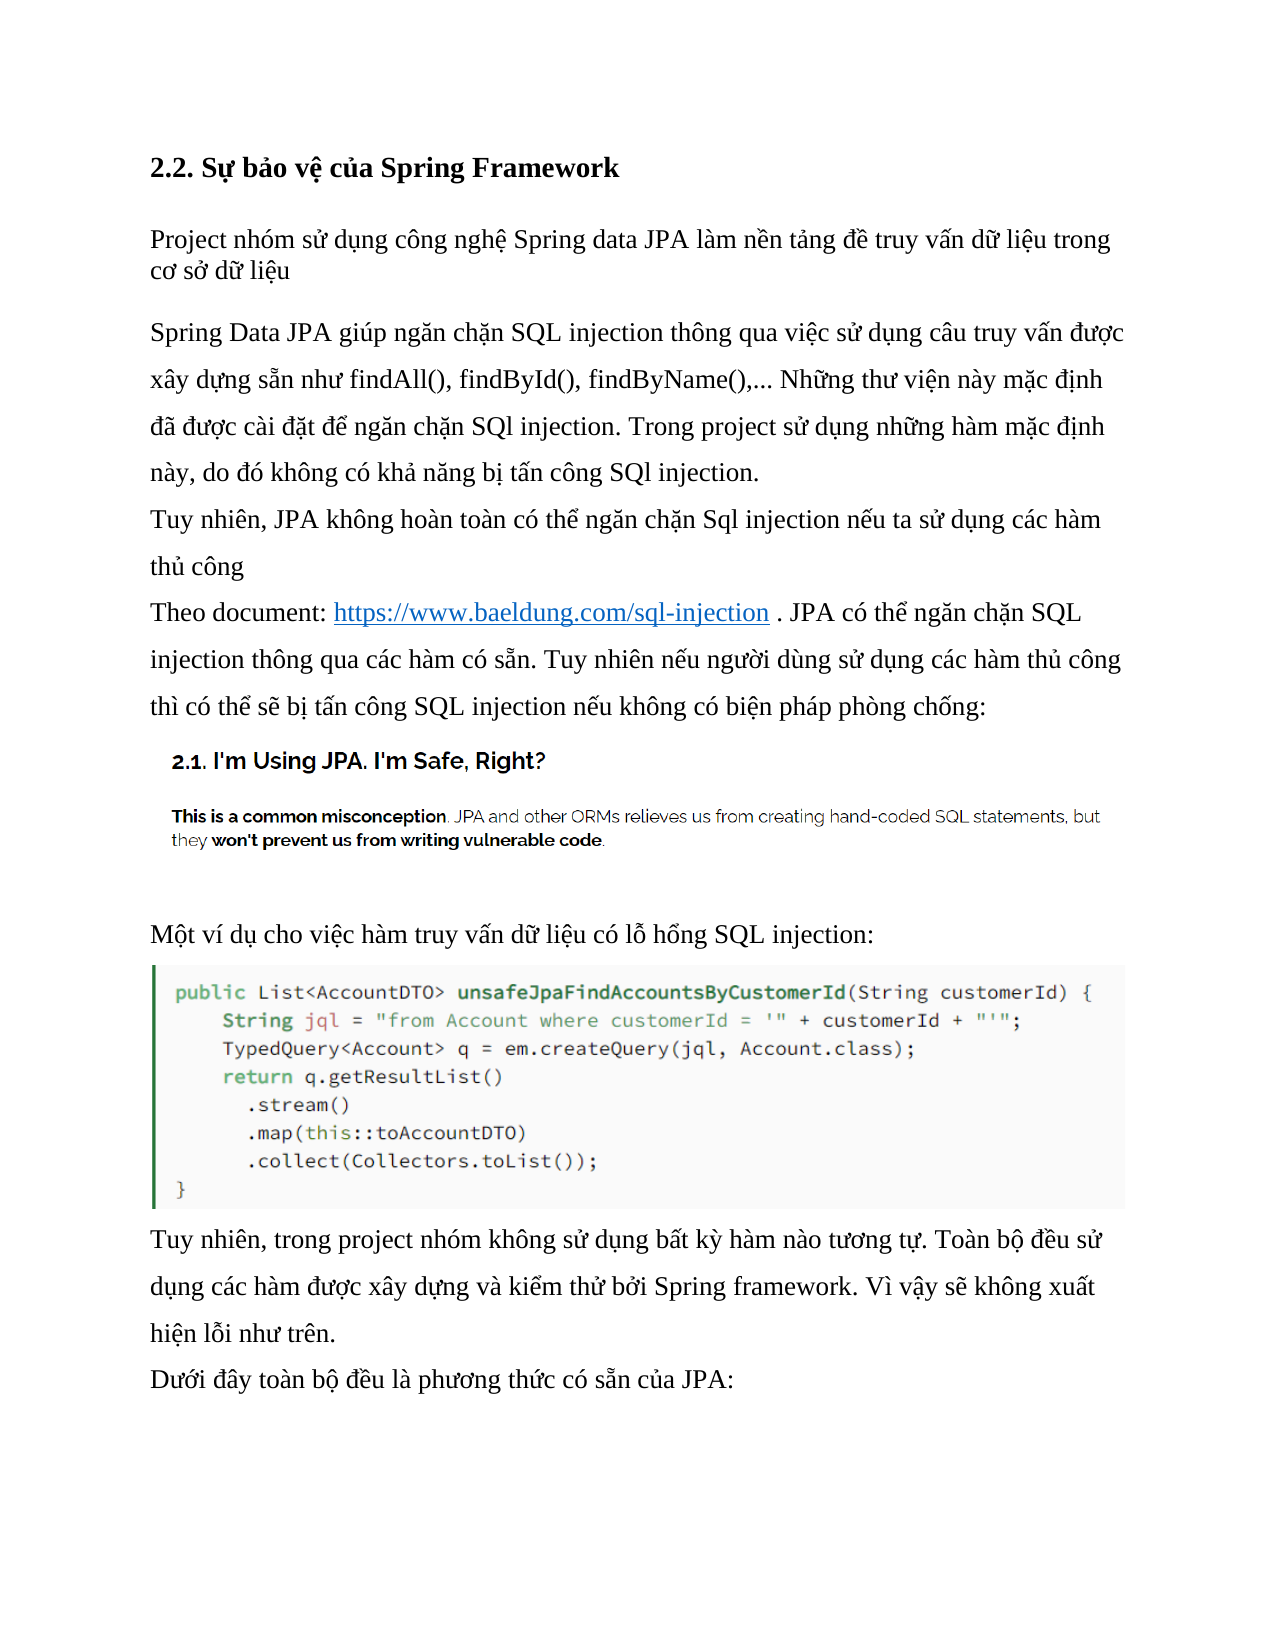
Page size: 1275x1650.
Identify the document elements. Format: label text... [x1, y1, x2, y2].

picture [150, 965, 1125, 1209]
text Một ví dụ cho việc hàm truy vấn dữ liệu có lỗ hổng SQL injection: [150, 918, 1125, 950]
text Tuy nhiên, JPA không hoàn toàn có thể ngăn chặn Sql injection nếu ta sử dụng các hàm thủ công [150, 503, 1125, 581]
text Spring Data JPA giúp ngăn chặn SQL injection thông qua việc sử dụng câu truy vấn được xây dựng sẵn như findAll(), findById(), findByName(),... Những thư viện này mặc định đã được cài đặt để ngăn chặn SQl injection. Trong project sử dụng những hàm mặc định này, do đó không có khả năng bị tấn công SQl injection. [150, 316, 1125, 488]
subtitle 2.2. Sự bảo vệ của Spring Framework [150, 150, 1125, 183]
text Project nhóm sử dụng công nghệ Spring data JPA làm nền tảng đề truy vấn dữ liệu trong cơ sở dữ liệu [150, 223, 1125, 285]
text Tuy nhiên, trong project nhóm không sử dụng bất kỳ hàm nào tương tự. Toàn bộ đều sử dụng các hàm được xây dựng và kiểm thử bởi Spring framework. Vì vậy sẽ không xuất hiện lỗi như trên. [150, 1224, 1125, 1348]
text Dưới đây toàn bộ đều là phương thức có sẵn của JPA: [150, 1364, 1125, 1395]
text Theo document: https://www.baeldung.com/sql-injection . JPA có thể ngăn chặn SQL injection thông qua các hàm có sẵn. Tuy nhiên nếu người dùng sử dụng các hàm thủ công thì có thể sẽ bị tấn công SQL injection nếu không có biện pháp phòng chống: [150, 596, 1125, 721]
picture [150, 736, 1125, 857]
